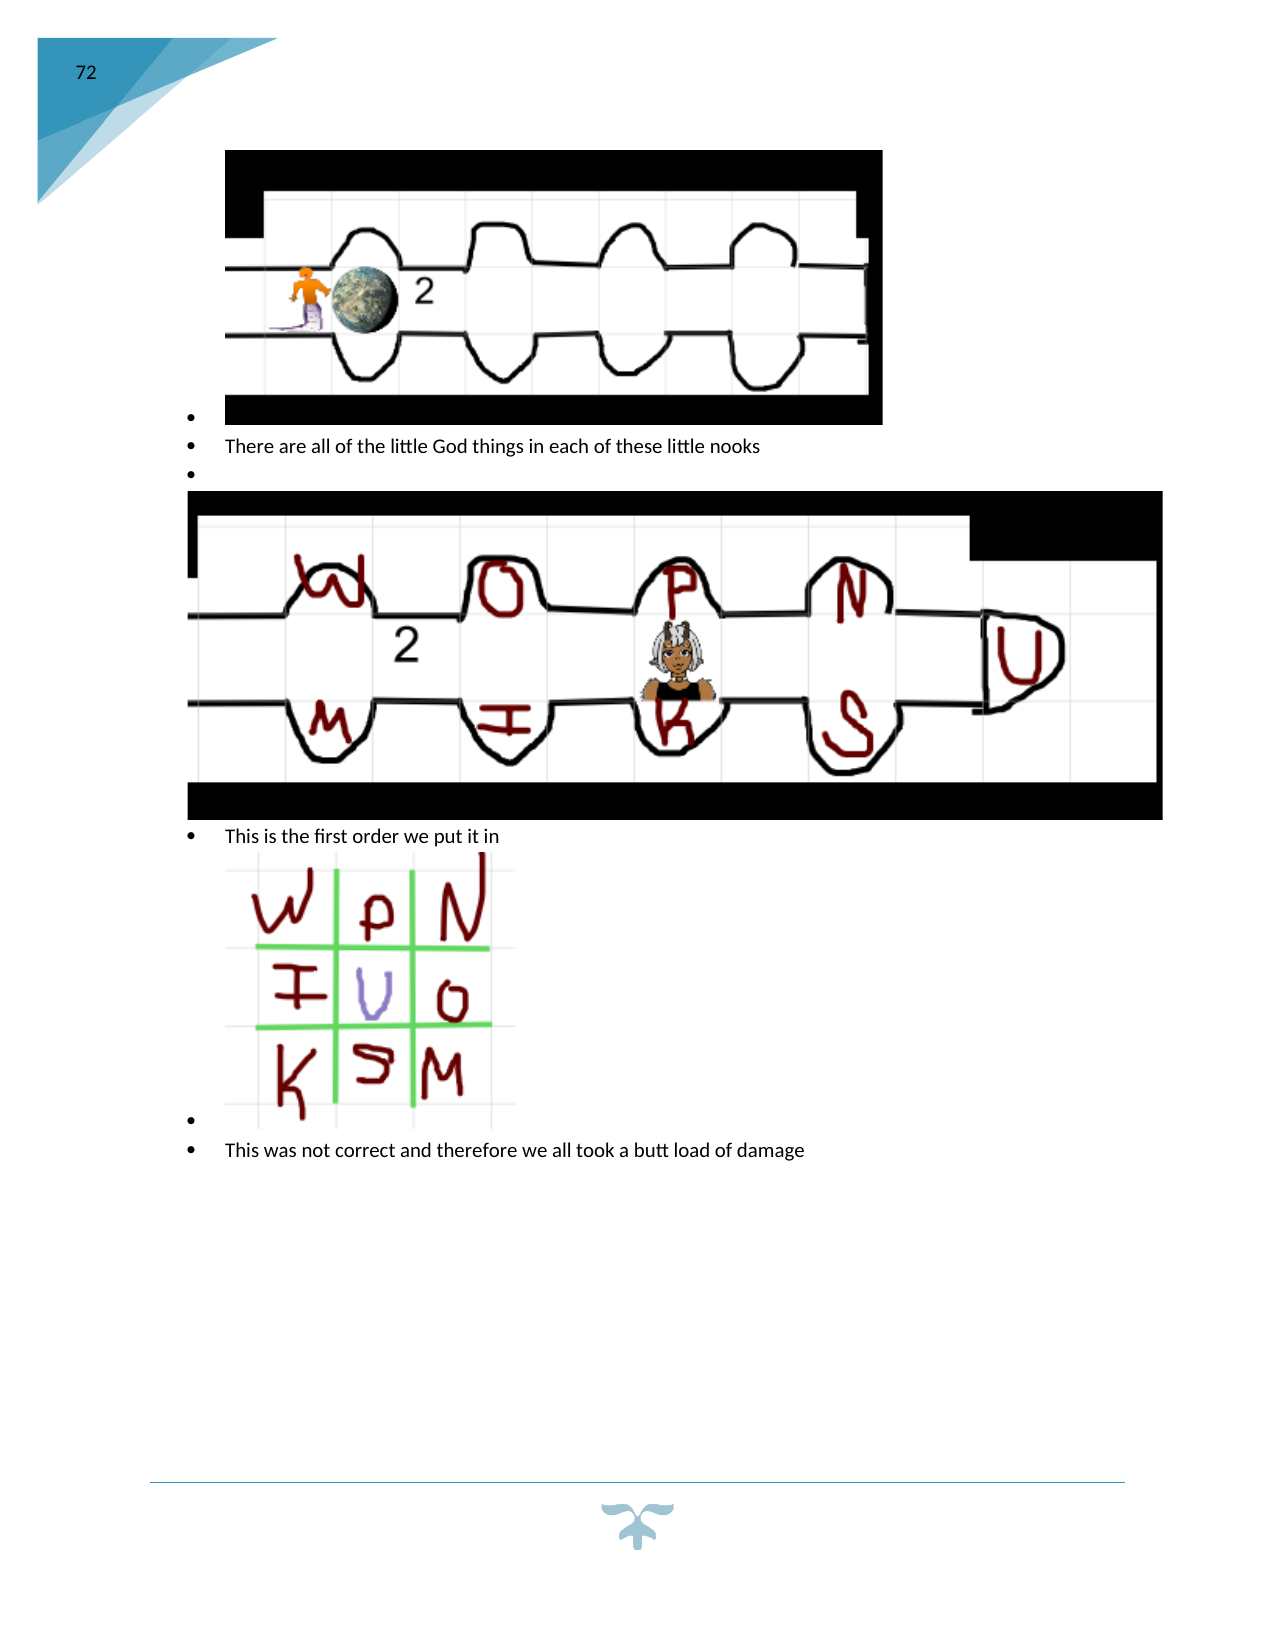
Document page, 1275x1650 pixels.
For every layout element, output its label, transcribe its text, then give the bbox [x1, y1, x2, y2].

picture [225, 852, 516, 1129]
picture [187, 491, 1163, 820]
list This was not correct and therefore we all took a butt load of damage [187, 1137, 1125, 1162]
picture [37, 37, 883, 425]
list There are all of the little God things in each of these little nooks [187, 433, 1125, 458]
list This is the first order we put it in [187, 823, 1125, 849]
